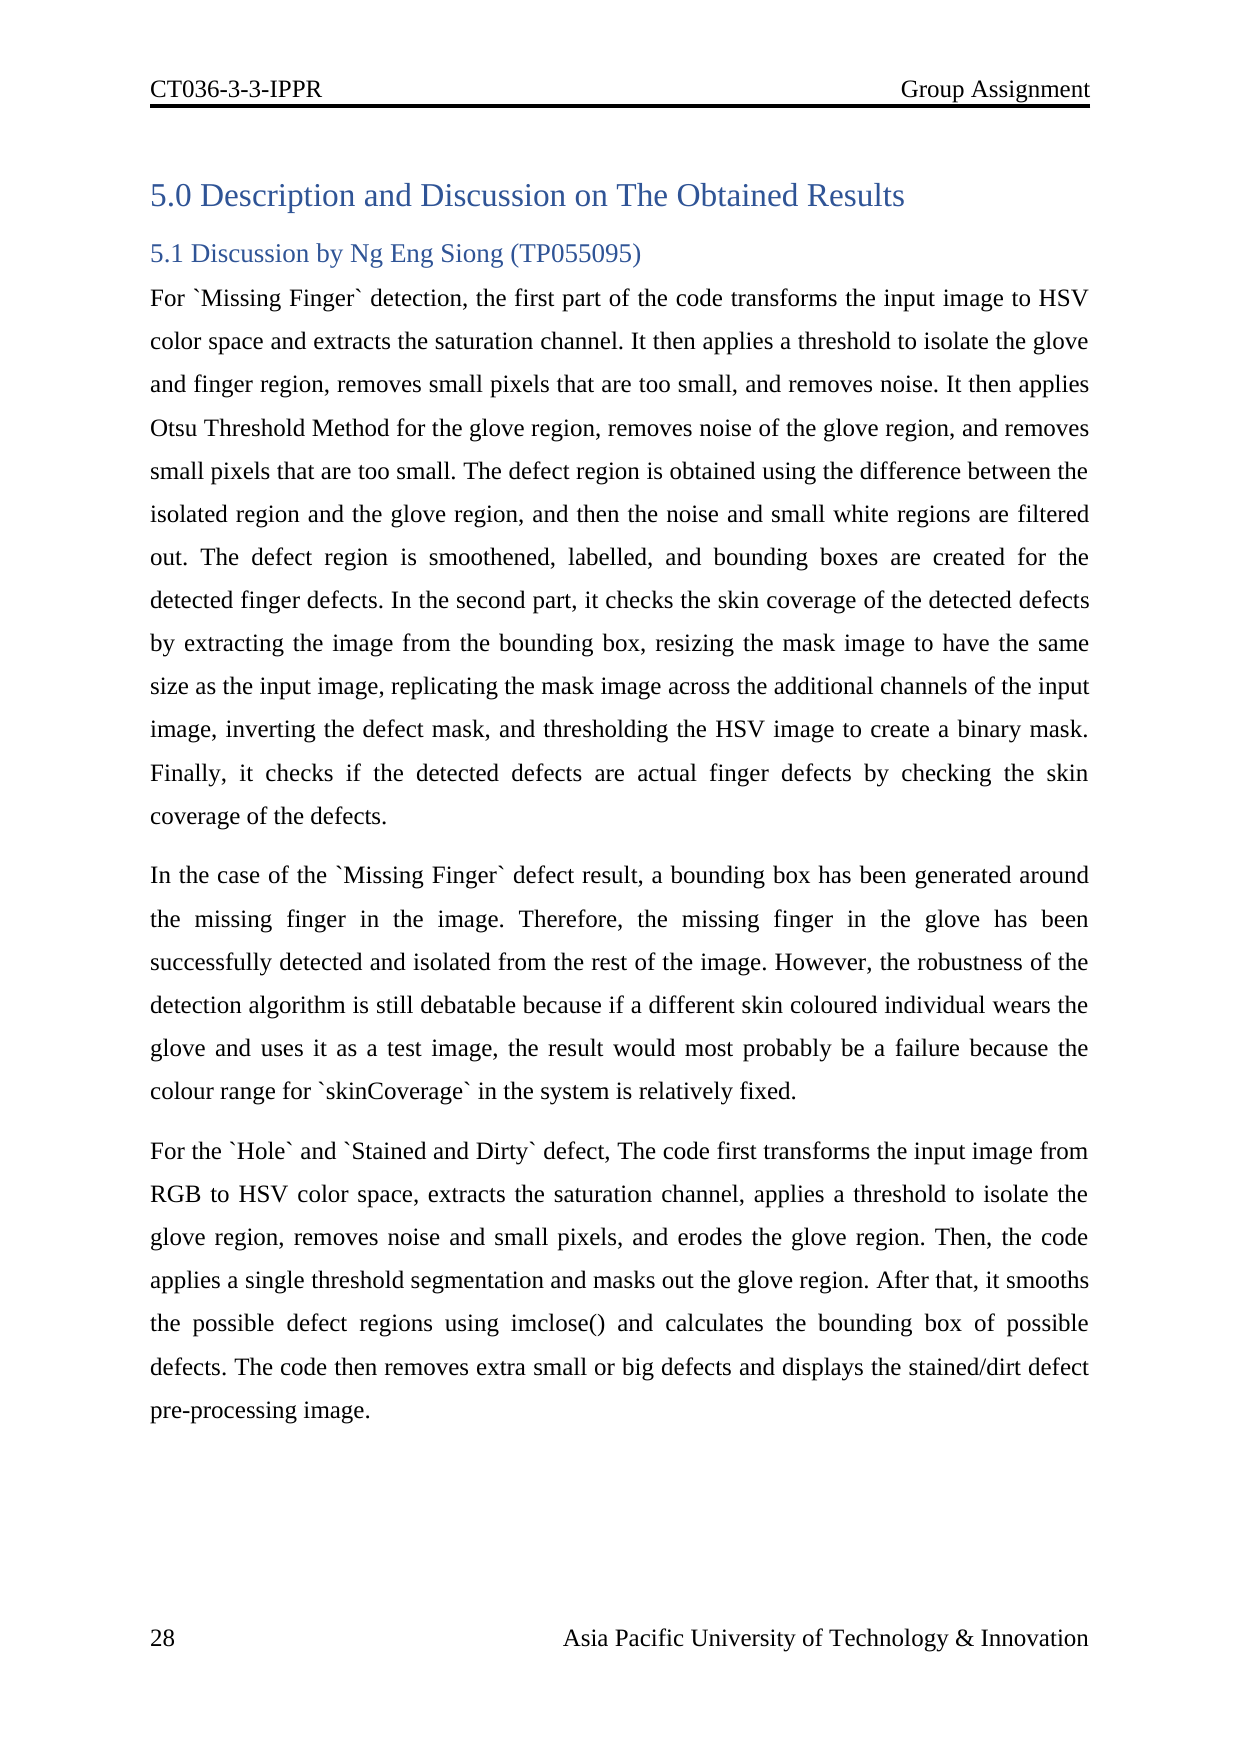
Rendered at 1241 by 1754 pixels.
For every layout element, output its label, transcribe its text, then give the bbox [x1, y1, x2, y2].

subtitle 5.0 Description and Discussion on The Obtained Results [150, 175, 1090, 213]
text For the `Hole` and `Stained and Dirty` defect, The code first transforms the input image from RGB to HSV color space, extracts the saturation channel, applies a threshold to isolate the glove region, removes noise and small pixels, and erodes the glove region. Then, the code applies a single threshold segmentation and masks out the glove region. After that, it smooths the possible defect regions using imclose() and calculates the bounding box of possible defects. The code then removes extra small or big defects and displays the stained/dirt defect pre-processing image. [150, 1136, 1090, 1423]
subtitle 5.1 Discussion by Ng Eng Siong (TP055095) [150, 237, 1090, 268]
text In the case of the `Missing Finger` defect result, a bounding box has been generated around the missing finger in the image. Therefore, the missing finger in the glove has been successfully detected and isolated from the rest of the image. However, the robustness of the detection algorithm is still debatable because if a different skin coloured individual wears the glove and uses it as a test image, the result would most probably be a failure because the colour range for `skinCoverage` in the system is relatively fixed. [150, 861, 1090, 1105]
text For `Missing Finger` detection, the first part of the code transforms the input image to HSV color space and extracts the saturation channel. It then applies a threshold to isolate the glove and finger region, removes small pixels that are too small, and removes noise. It then applies Otsu Threshold Method for the glove region, removes noise of the glove region, and removes small pixels that are too small. The defect region is obtained using the difference between the isolated region and the glove region, and then the noise and small white regions are filtered out. The defect region is smoothened, labelled, and bounding boxes are created for the detected finger defects. In the second part, it checks the skin coverage of the detected defects by extracting the image from the bounding box, resizing the mask image to have the same size as the input image, replicating the mask image across the additional channels of the input image, inverting the defect mask, and thresholding the HSV image to create a binary mask. Finally, it checks if the detected defects are actual finger defects by checking the skin coverage of the defects. [150, 283, 1090, 829]
